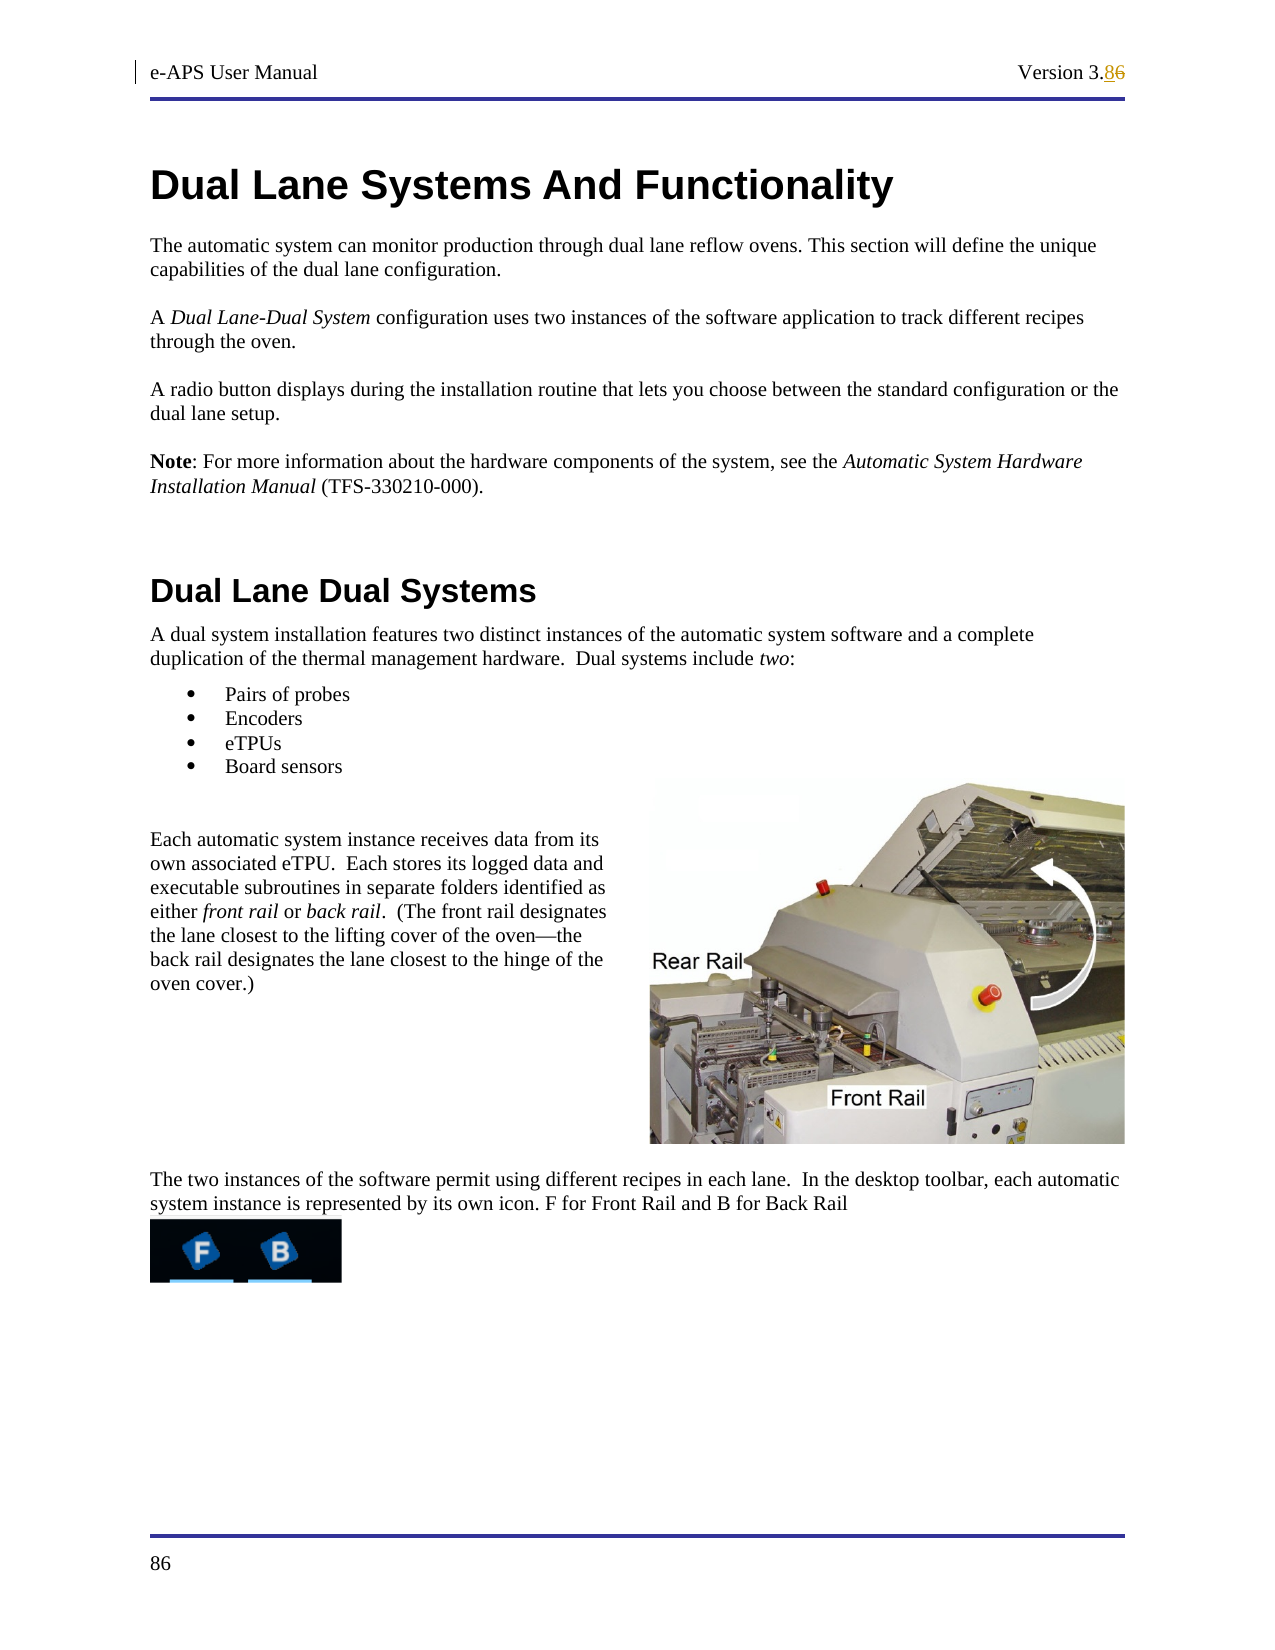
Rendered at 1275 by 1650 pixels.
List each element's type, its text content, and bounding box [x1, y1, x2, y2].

subtitle Dual Lane Systems And Functionality [150, 160, 1125, 208]
text The automatic system can monitor production through dual lane reflow ovens. This section will define the unique capabilities of the dual lane configuration. [150, 233, 1125, 281]
list Pairs of probes [187, 682, 1125, 706]
text A radio button displays during the installation routine that lets you choose between the standard configuration or the dual lane setup. [150, 377, 1125, 425]
picture [649, 778, 1125, 1144]
text A dual system installation features two distinct instances of the automatic system software and a complete duplication of the thermal management hardware. Dual systems include two: [150, 622, 1125, 670]
text A Dual Lane-Dual System configuration uses two instances of the software application to track different recipes through the oven. [150, 305, 1125, 353]
table_header Each automatic system instance receives data from its own associated eTPU. Each stores its logged data and executable subroutines in separate folders identified as either front rail or back rail. (The front rail designates the lane closest to the lifting cover of the oven—the back rail designates the lane closest to the hinge of the oven cover.) [139, 779, 637, 1167]
text The two instances of the software permit using different recipes in each lane. In the desktop toolbar, each automatic system instance is represented by its own icon. F for Front Rail and B for Back Rail [150, 1167, 1125, 1215]
table_header [638, 779, 1136, 1167]
text Note: For more information about the hardware components of the system, see the Automatic System Hardware Installation Manual (TFS-330210-000). [150, 449, 1125, 498]
subtitle Dual Lane Dual Systems [150, 571, 1125, 609]
list Board sensors [187, 754, 1125, 778]
picture [150, 1215, 342, 1288]
list eTPUs [187, 730, 1125, 754]
list Encoders [187, 706, 1125, 730]
